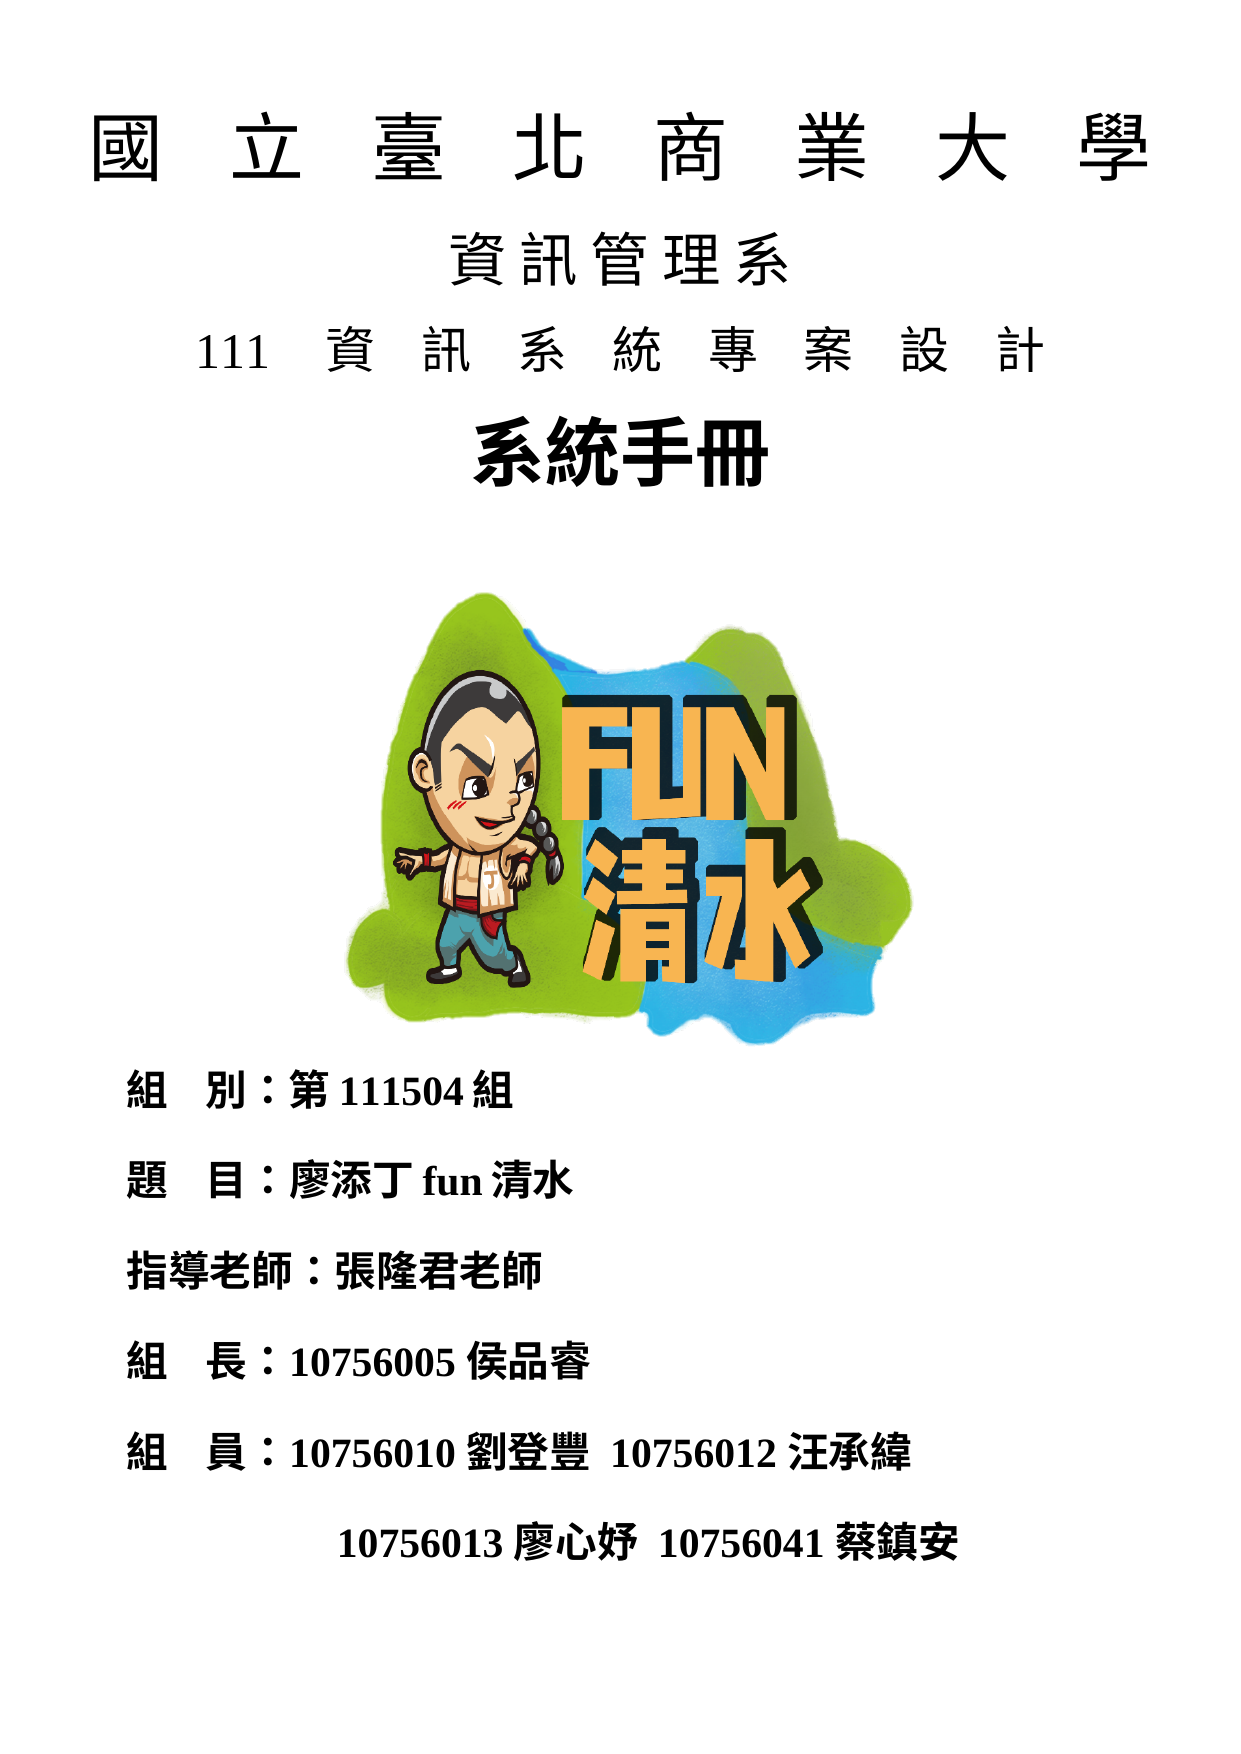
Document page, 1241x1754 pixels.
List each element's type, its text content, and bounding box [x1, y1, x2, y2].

text 組 別：第111504組 [126, 1057, 1152, 1117]
text 資 訊 管 理 系 [89, 213, 1152, 298]
text 題 目：廖添丁fun清水 [126, 1147, 1152, 1208]
picture [297, 581, 943, 1052]
text 系統手冊 [89, 394, 1152, 502]
text 指導老師：張隆君老師 [126, 1238, 1152, 1298]
text 國立臺北商業大學 [89, 89, 1152, 197]
text 組 員：10756010 劉登豐 10756012 汪承緯 [126, 1419, 1152, 1479]
text 組 長：10756005 侯品睿 [126, 1328, 1152, 1388]
text 111資訊系統專案設計 [195, 311, 1045, 383]
text 10756013 廖心妤 10756041 蔡鎮安 [337, 1509, 1152, 1569]
